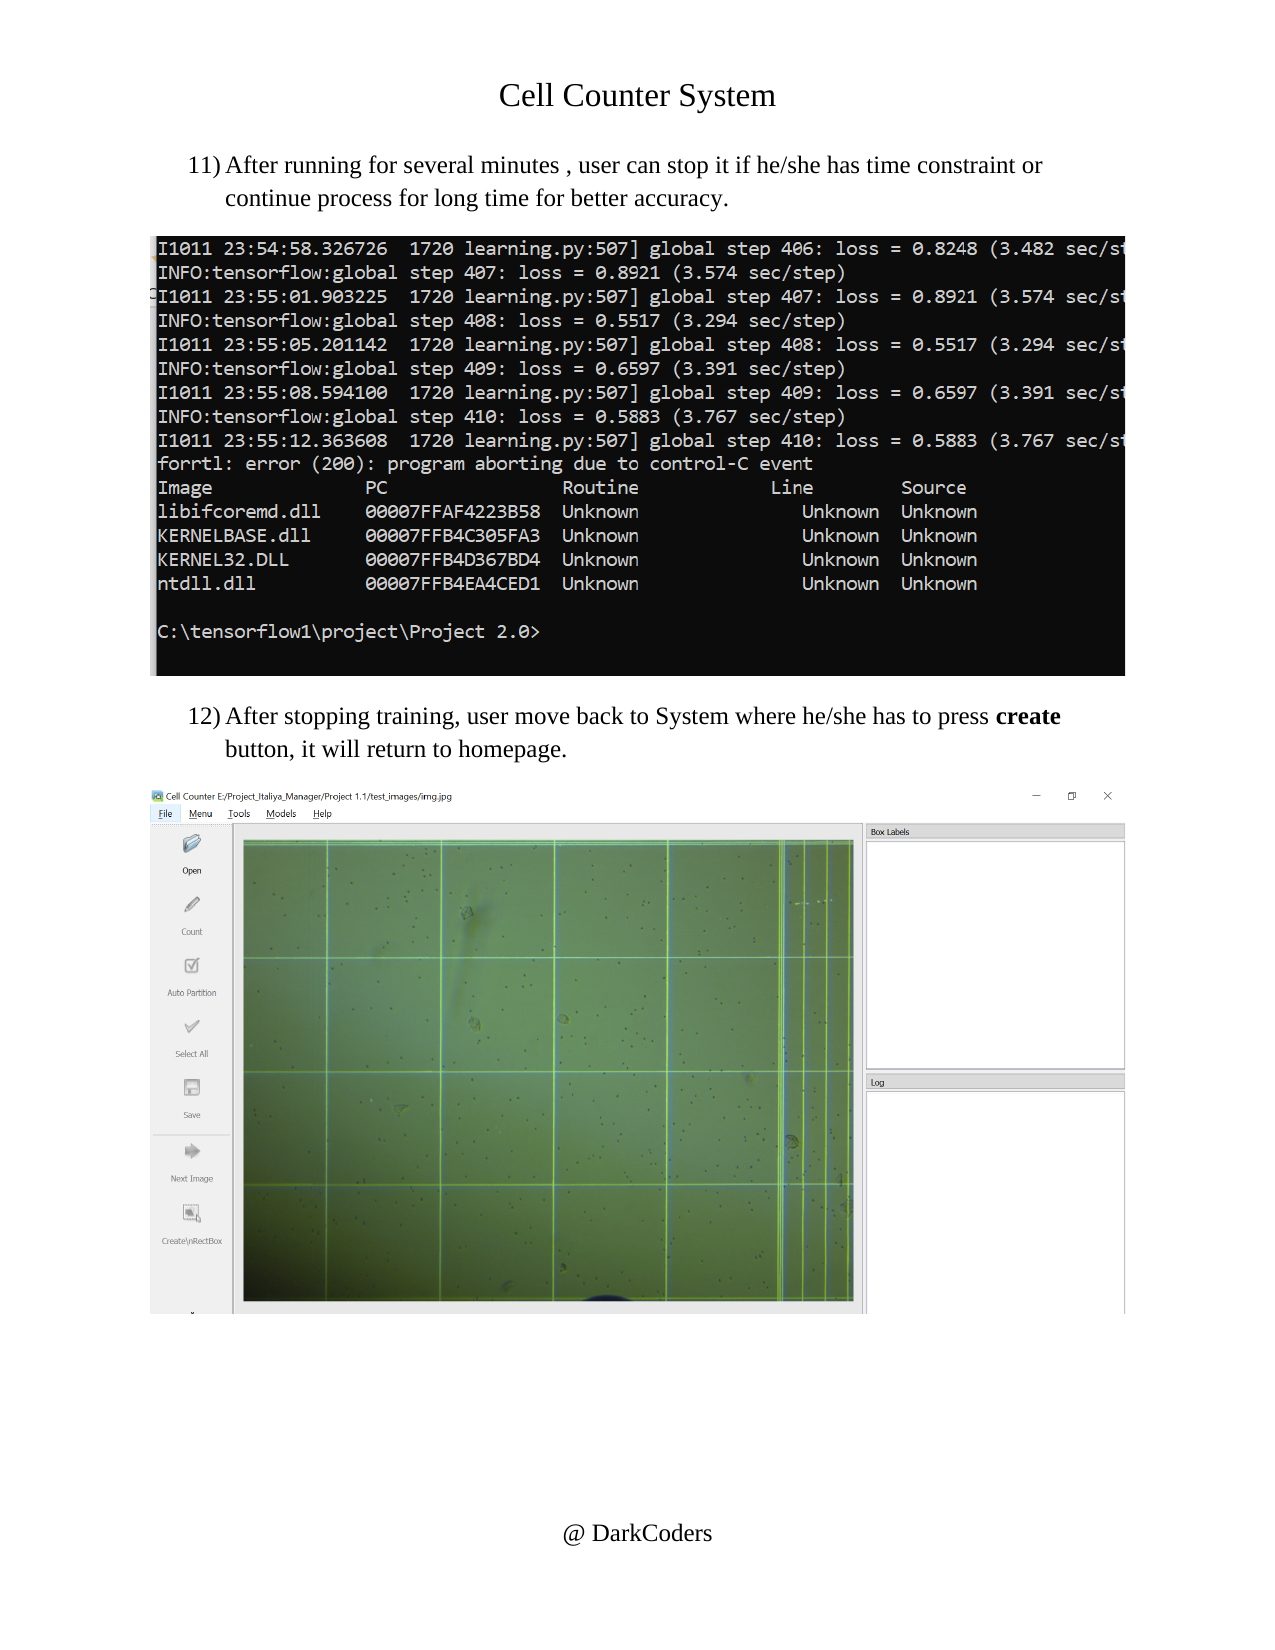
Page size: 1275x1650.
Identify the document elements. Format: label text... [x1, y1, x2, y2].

picture [150, 787, 1125, 1314]
list After running for several minutes , user can stop it if he/she has time constraint or continue process for long time for better accuracy. [187, 150, 1125, 212]
picture [150, 236, 1125, 676]
list After stopping training, user move back to System where he/she has to press create button, it will return to homepage. [187, 701, 1125, 762]
